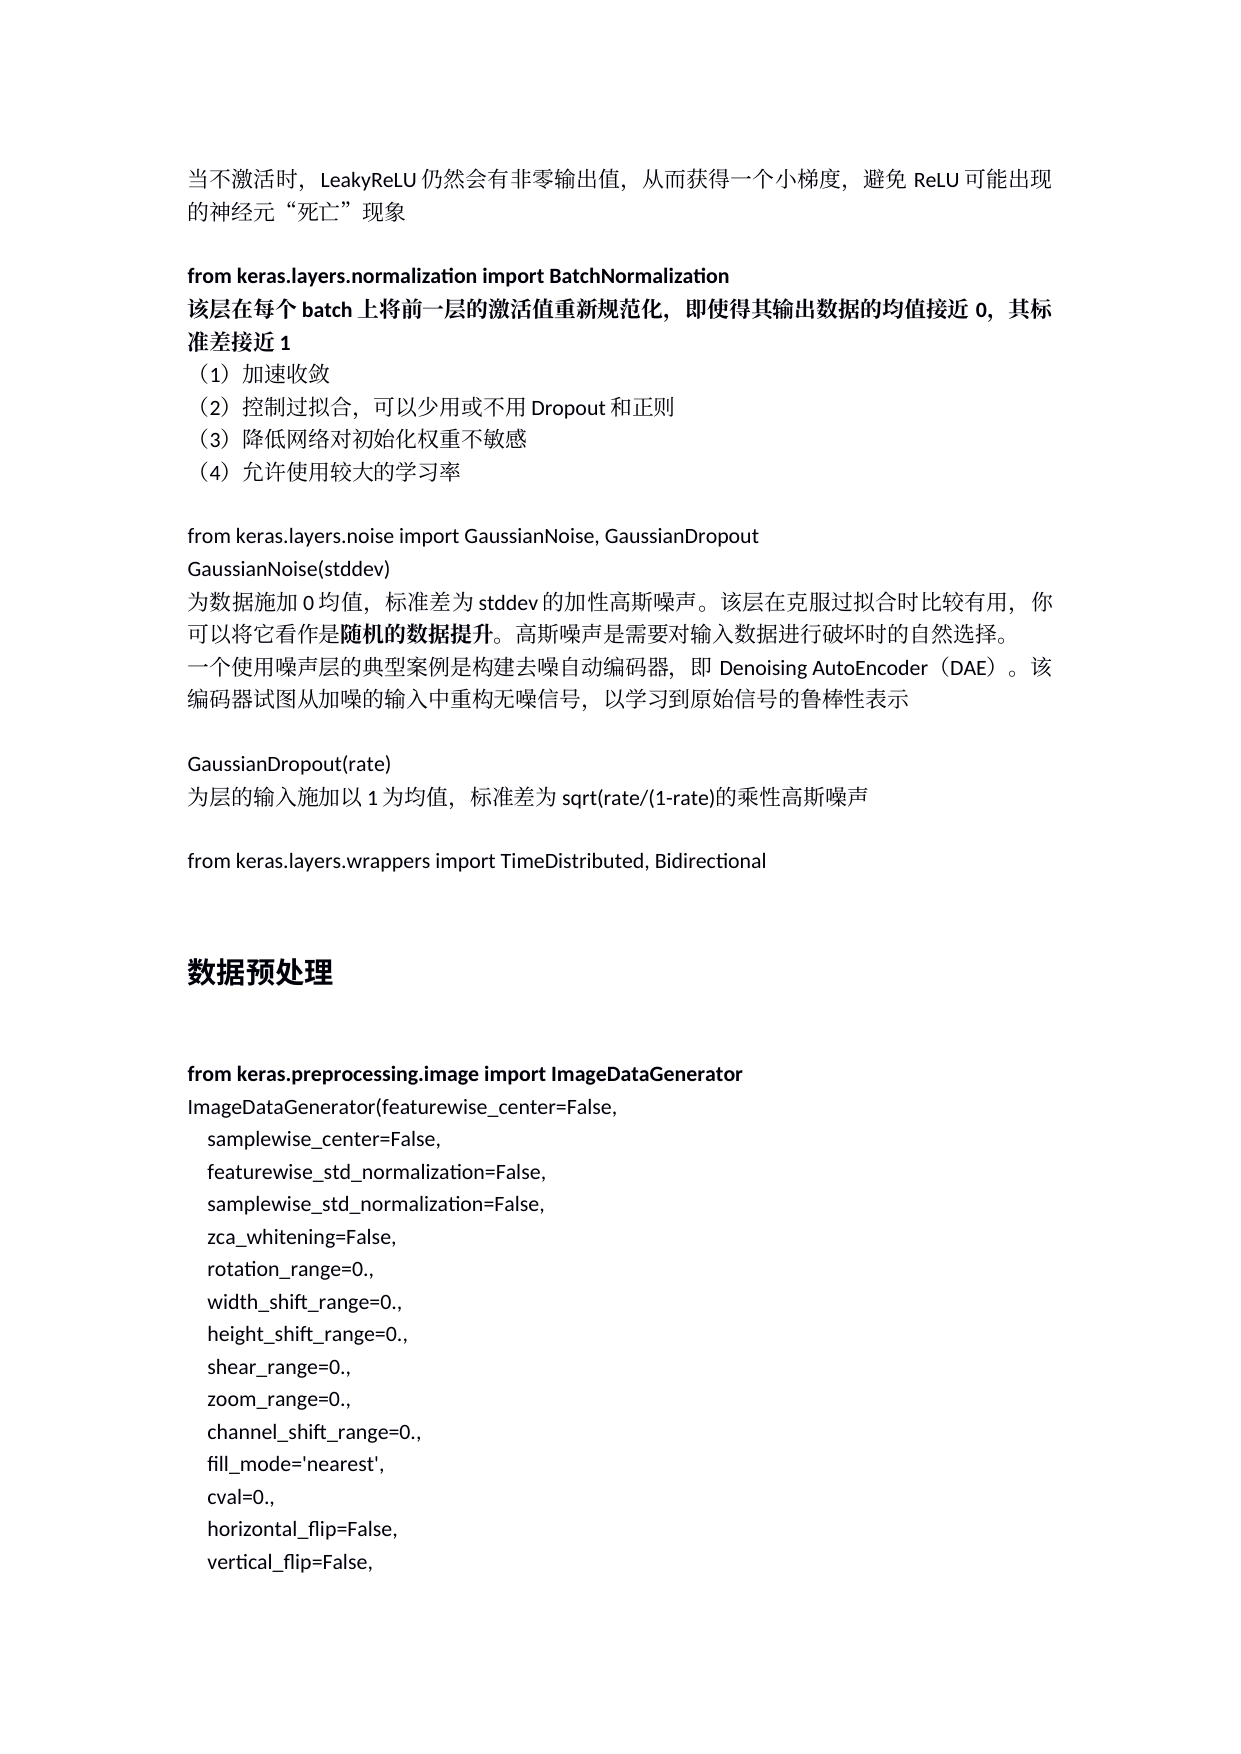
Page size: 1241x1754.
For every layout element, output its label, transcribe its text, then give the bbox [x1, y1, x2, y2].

text 该层在每个batch上将前一层的激活值重新规范化，即使得其输出数据的均值接近0，其标准差接近1 [187, 292, 1053, 357]
text （1）加速收敛 [187, 357, 1053, 389]
text GaussianDropout(rate) [187, 747, 1053, 779]
text width_shift_range=0., [187, 1285, 1053, 1317]
text height_shift_range=0., [187, 1317, 1053, 1350]
text rotation_range=0., [187, 1252, 1053, 1285]
text from keras.layers.noise import GaussianNoise, GaussianDropout [187, 519, 1053, 552]
text horizontal_flip=False, [187, 1512, 1053, 1545]
text （4）允许使用较大的学习率 [187, 454, 1053, 487]
text featurewise_std_normalization=False, [187, 1155, 1053, 1187]
text shear_range=0., [187, 1350, 1053, 1382]
text 当不激活时，LeakyReLU仍然会有非零输出值，从而获得一个小梯度，避免ReLU可能出现的神经元“死亡”现象 [187, 162, 1053, 227]
text ImageDataGenerator(featurewise_center=False, [187, 1090, 1053, 1122]
text samplewise_center=False, [187, 1122, 1053, 1155]
text from keras.preprocessing.image import ImageDataGenerator [187, 1057, 1053, 1090]
subtitle 数据预处理 [187, 939, 1053, 1004]
text （3）降低网络对初始化权重不敏感 [187, 422, 1053, 454]
text samplewise_std_normalization=False, [187, 1187, 1053, 1220]
text 为层的输入施加以1为均值，标准差为sqrt(rate/(1-rate)的乘性高斯噪声 [187, 779, 1053, 812]
text GaussianNoise(stddev) [187, 552, 1053, 584]
text from keras.layers.wrappers import TimeDistributed, Bidirectional [187, 844, 1053, 877]
text fill_mode='nearest', [187, 1447, 1053, 1480]
text 为数据施加0均值，标准差为stddev的加性高斯噪声。该层在克服过拟合时比较有用，你可以将它看作是随机的数据提升。高斯噪声是需要对输入数据进行破坏时的自然选择。 [187, 584, 1053, 649]
text zoom_range=0., [187, 1382, 1053, 1415]
text channel_shift_range=0., [187, 1415, 1053, 1447]
text 一个使用噪声层的典型案例是构建去噪自动编码器，即Denoising AutoEncoder（DAE）。该编码器试图从加噪的输入中重构无噪信号，以学习到原始信号的鲁棒性表示 [187, 649, 1053, 714]
text zca_whitening=False, [187, 1220, 1053, 1252]
text vertical_flip=False, [187, 1545, 1053, 1577]
text cval=0., [187, 1480, 1053, 1512]
text （2）控制过拟合，可以少用或不用Dropout和正则 [187, 389, 1053, 422]
text from keras.layers.normalization import BatchNormalization [187, 259, 1053, 292]
